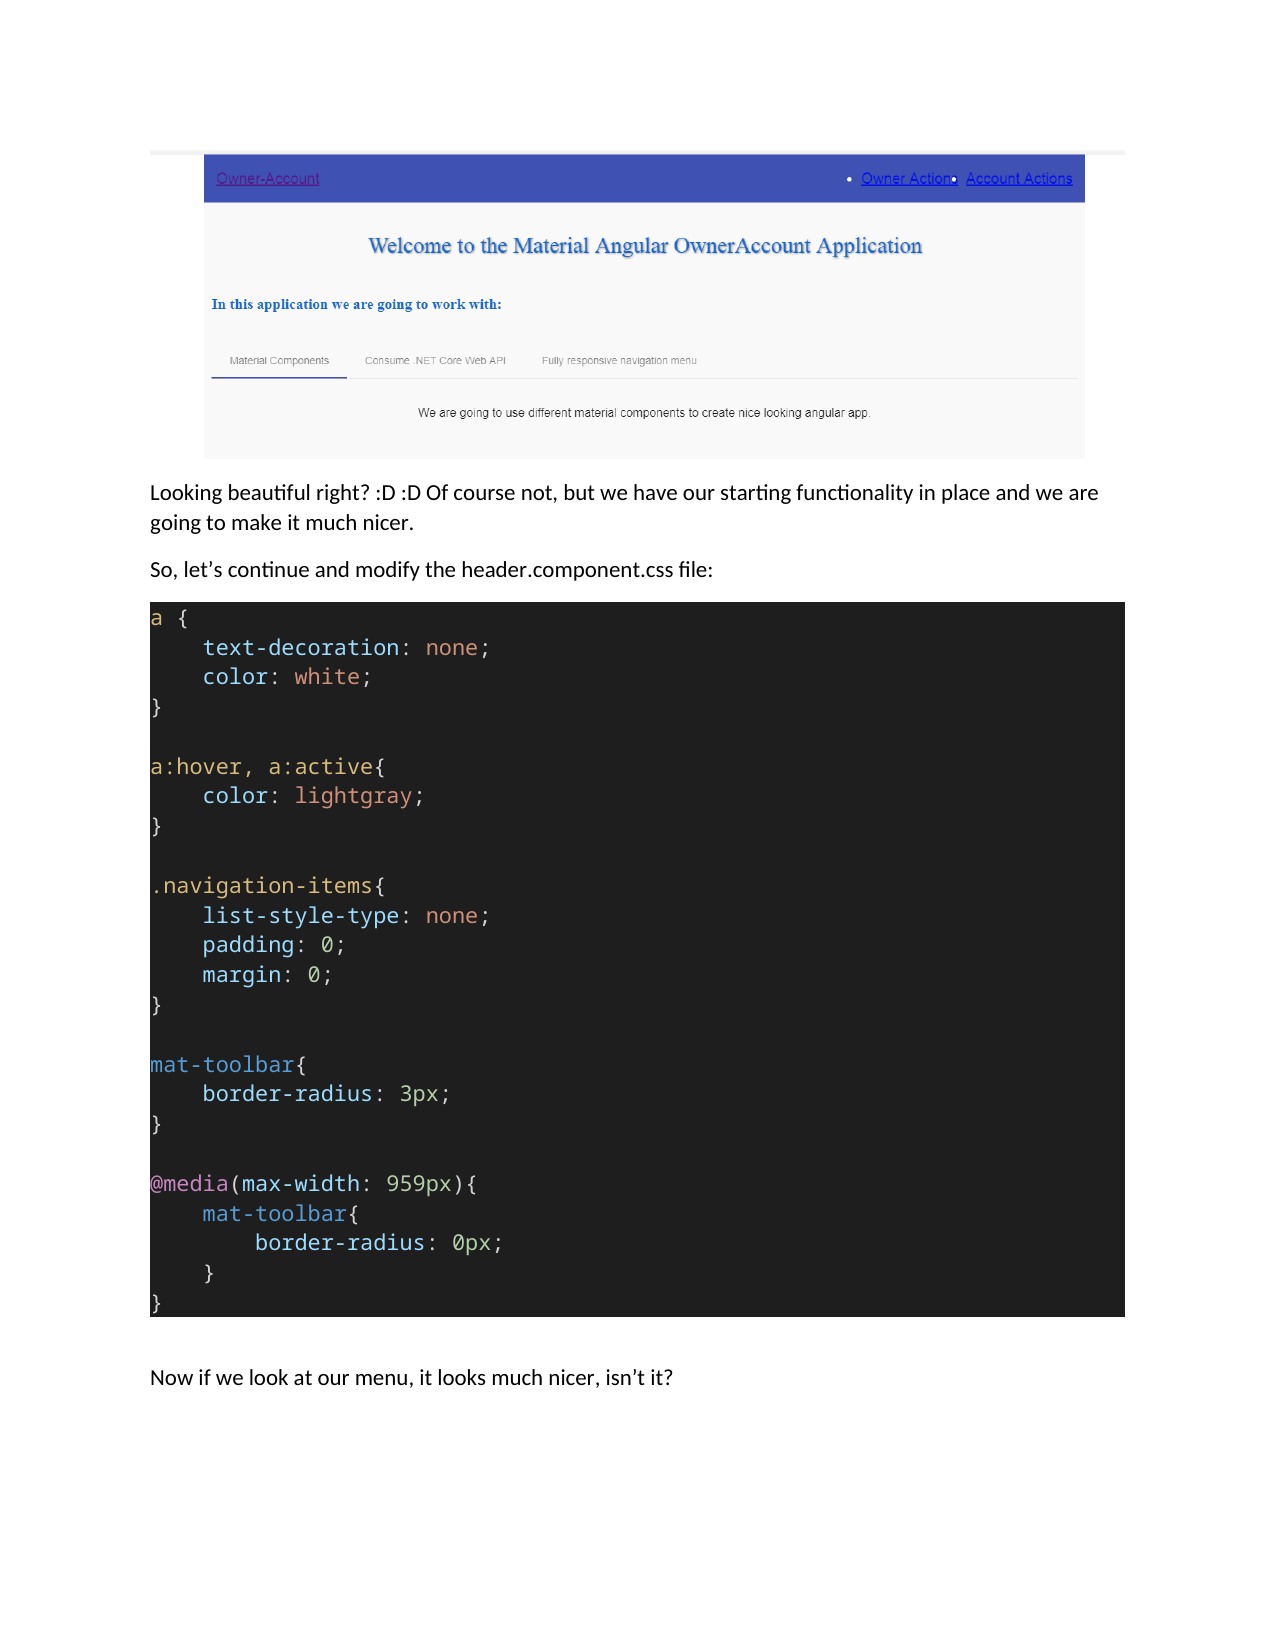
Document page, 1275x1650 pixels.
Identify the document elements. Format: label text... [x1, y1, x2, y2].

text } [150, 691, 1125, 721]
text color: lightgray; [150, 780, 1125, 810]
text border-radius: 3px; [150, 1078, 1125, 1108]
text } [150, 1257, 1125, 1287]
text } [150, 810, 1125, 840]
text } [150, 1287, 1125, 1317]
text Looking beautiful right? :D :D Of course not, but we have our starting functionality in place and we are going to make it much nicer. [150, 478, 1125, 536]
text Now if we look at our menu, it looks much nicer, isn’t it? [150, 1363, 1125, 1392]
text padding: 0; [150, 929, 1125, 959]
picture [150, 150, 1125, 459]
text mat-toolbar{ [150, 1048, 1125, 1078]
text a { [150, 602, 1125, 631]
text .navigation-items{ [150, 870, 1125, 899]
text margin: 0; [150, 959, 1125, 989]
text mat-toolbar{ [150, 1197, 1125, 1227]
text text-decoration: none; [150, 631, 1125, 661]
text color: white; [150, 661, 1125, 691]
text @media(max-width: 959px){ [150, 1168, 1125, 1197]
text So, let’s continue and modify the header.component.css file: [150, 555, 1125, 583]
text a:hover, a:active{ [150, 751, 1125, 780]
text list-style-type: none; [150, 899, 1125, 929]
text } [150, 1108, 1125, 1138]
text } [150, 989, 1125, 1019]
text border-radius: 0px; [150, 1227, 1125, 1257]
